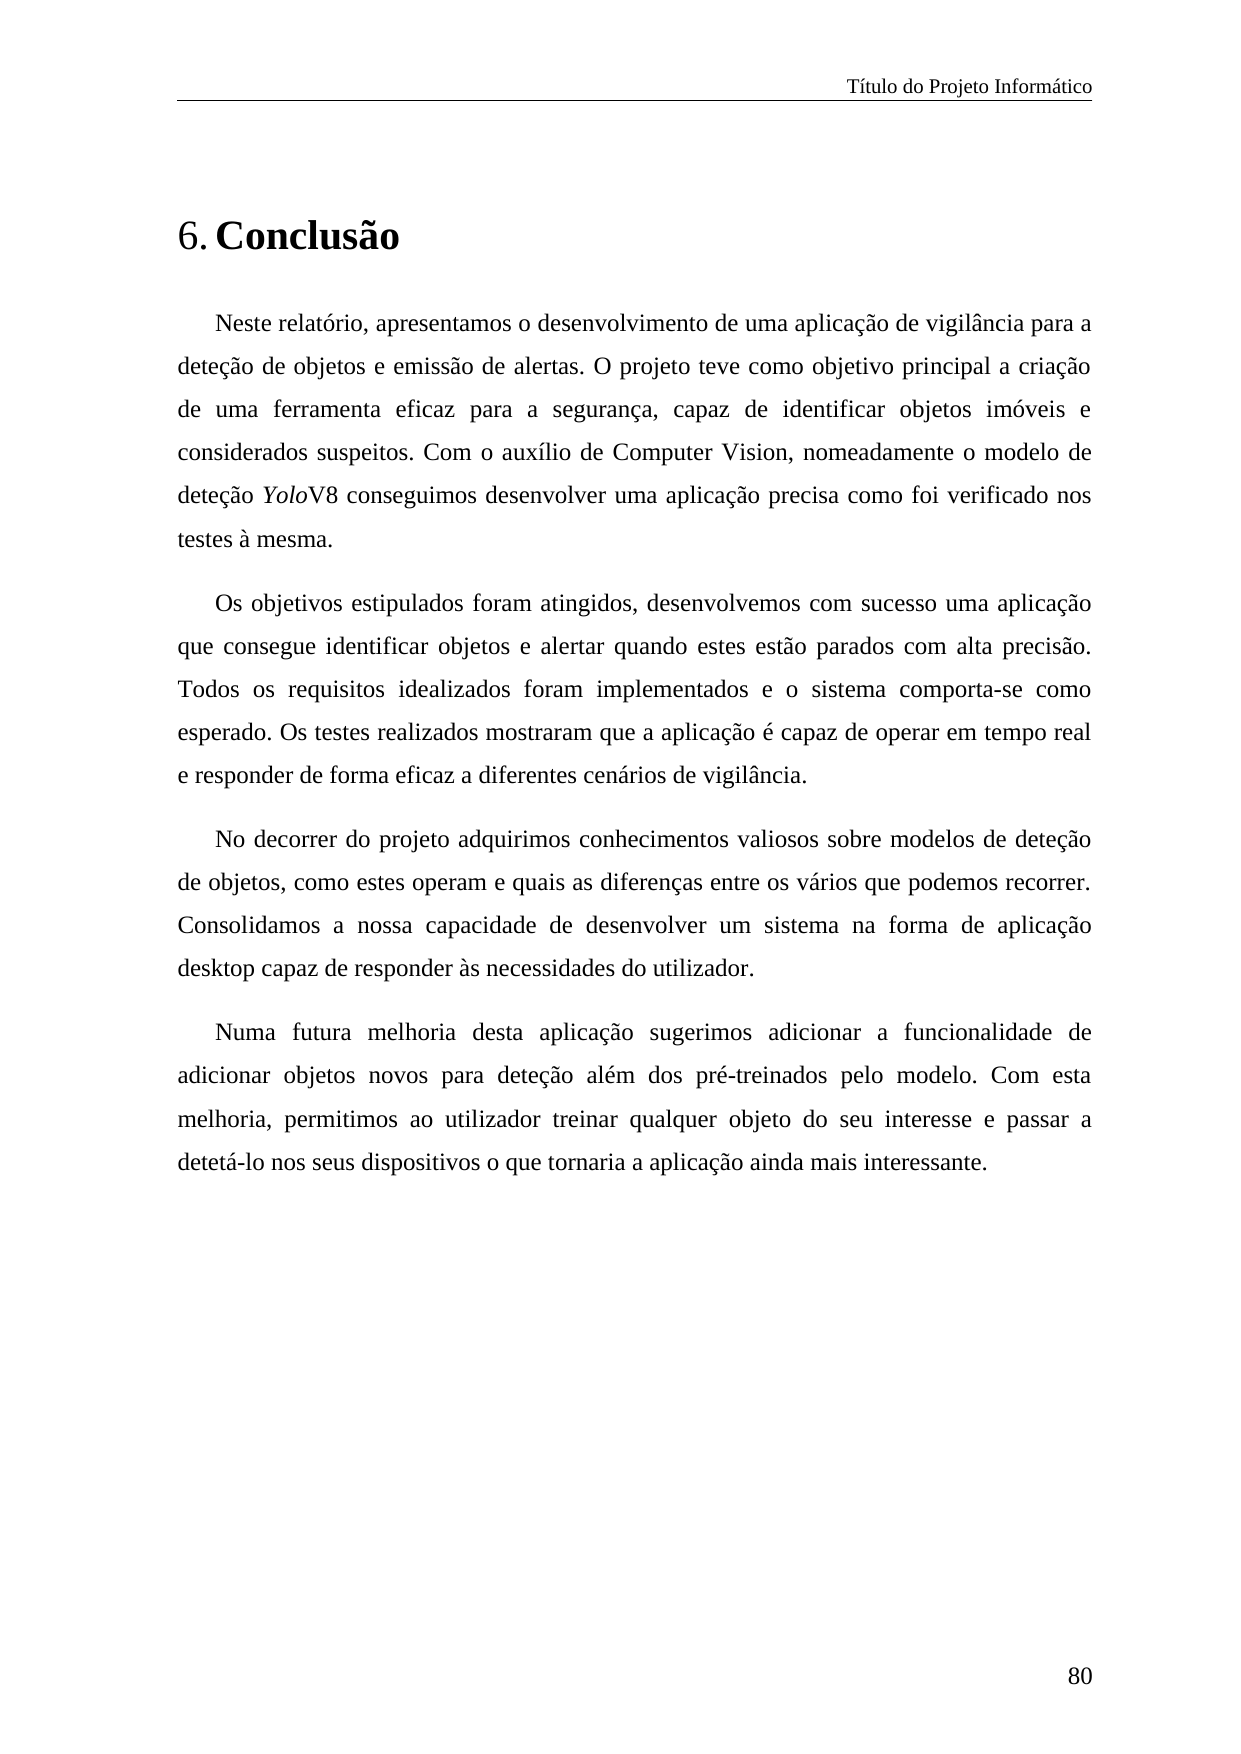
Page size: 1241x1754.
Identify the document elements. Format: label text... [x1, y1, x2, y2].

text Os objetivos estipulados foram atingidos, desenvolvemos com sucesso uma aplicação que consegue identificar objetos e alertar quando estes estão parados com alta precisão. Todos os requisitos idealizados foram implementados e o sistema comporta-se como esperado. Os testes realizados mostraram que a aplicação é capaz de operar em tempo real e responder de forma eficaz a diferentes cenários de vigilância. [177, 588, 1092, 789]
subtitle Conclusão [177, 210, 1092, 258]
text Numa futura melhoria desta aplicação sugerimos adicionar a funcionalidade de adicionar objetos novos para deteção além dos pré-treinados pelo modelo. Com esta melhoria, permitimos ao utilizador treinar qualquer objeto do seu interesse e passar a detetá-lo nos seus dispositivos o que tornaria a aplicação ainda mais interessante. [177, 1017, 1092, 1176]
text No decorrer do projeto adquirimos conhecimentos valiosos sobre modelos de deteção de objetos, como estes operam e quais as diferenças entre os vários que podemos recorrer. Consolidamos a nossa capacidade de desenvolver um sistema na forma de aplicação desktop capaz de responder às necessidades do utilizador. [177, 824, 1092, 982]
text Neste relatório, apresentamos o desenvolvimento de uma aplicação de vigilância para a deteção de objetos e emissão de alertas. O projeto teve como objetivo principal a criação de uma ferramenta eficaz para a segurança, capaz de identificar objetos imóveis e considerados suspeitos. Com o auxílio de Computer Vision, nomeadamente o modelo de deteção YoloV8 conseguimos desenvolver uma aplicação precisa como foi verificado nos testes à mesma. [177, 308, 1092, 552]
